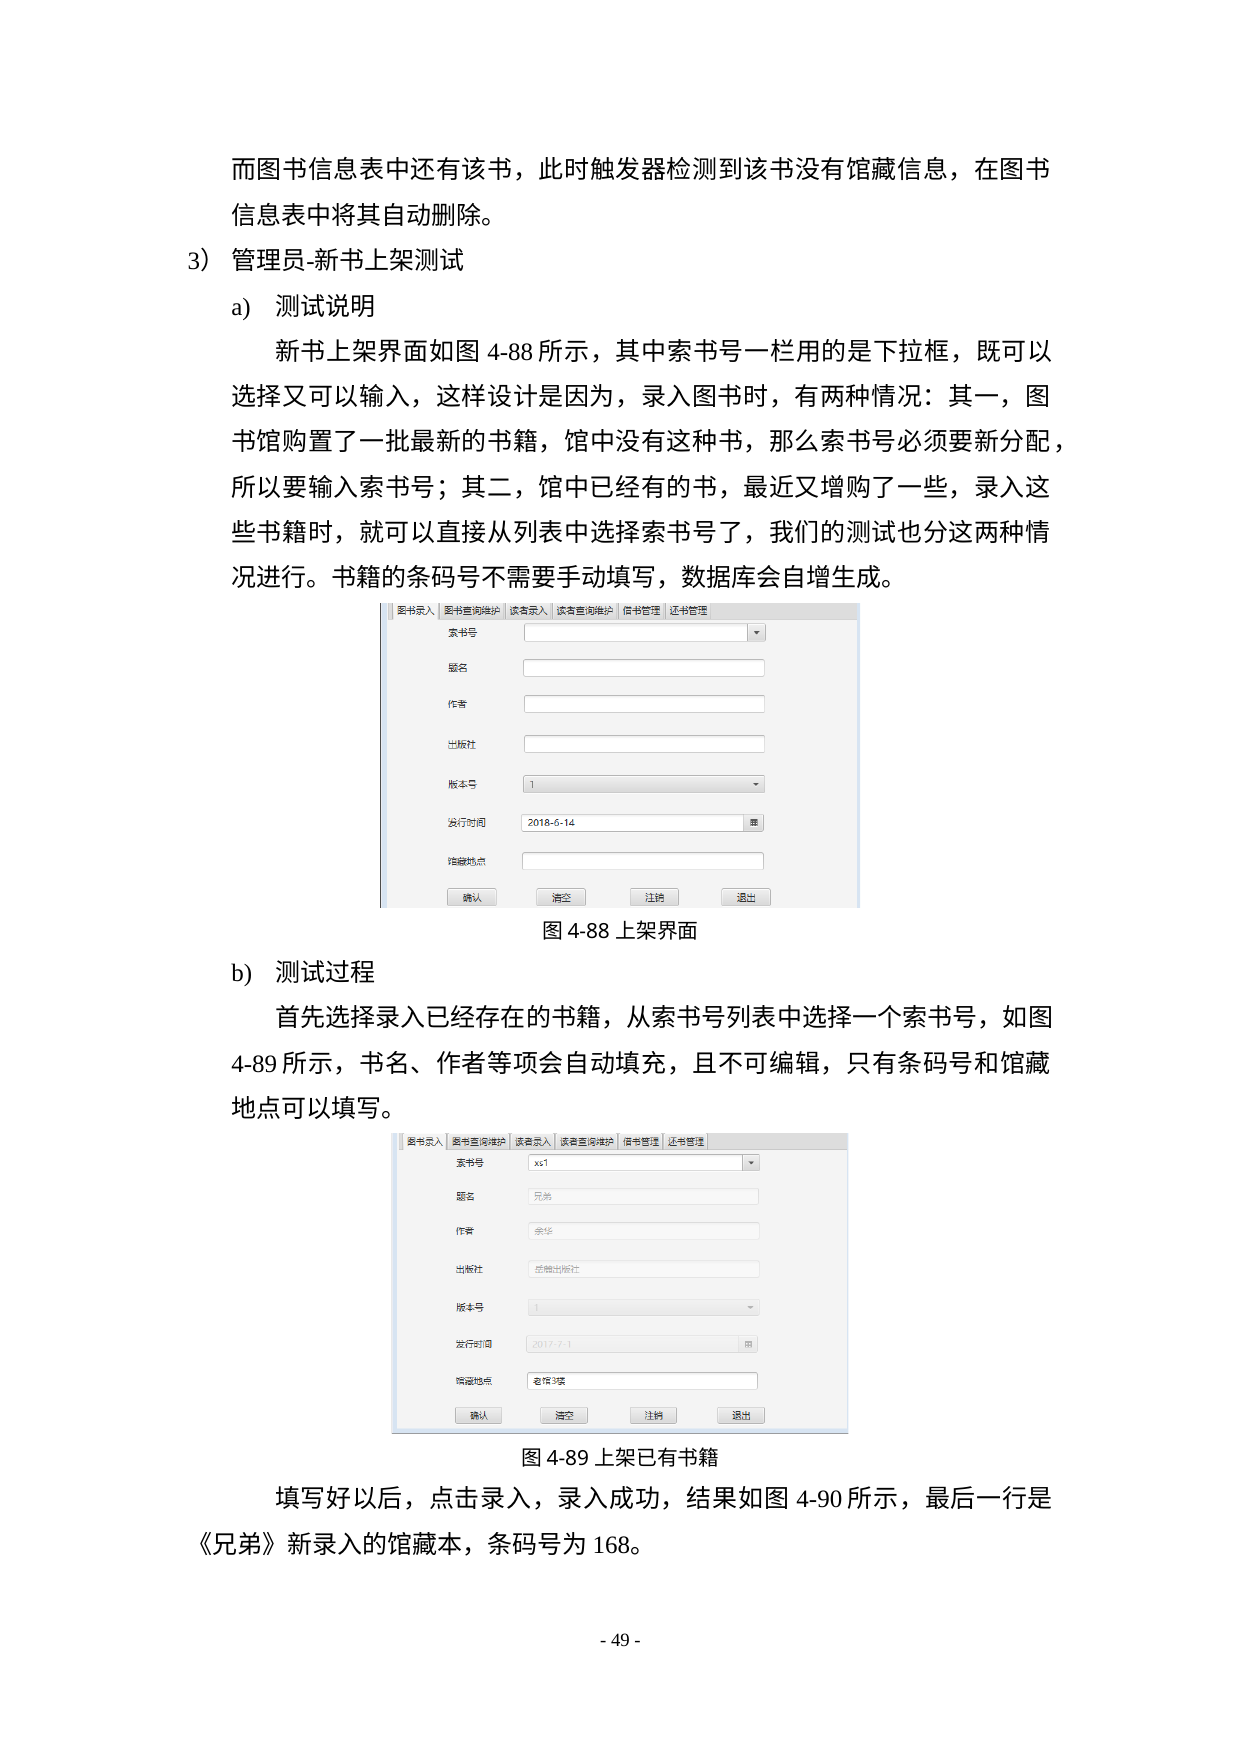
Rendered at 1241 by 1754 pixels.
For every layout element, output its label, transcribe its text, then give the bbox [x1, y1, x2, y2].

list 管理员-新书上架测试 [187, 241, 1053, 277]
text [231, 150, 1053, 232]
list 测试说明 [231, 286, 1053, 322]
list 测试过程 [231, 952, 1053, 989]
